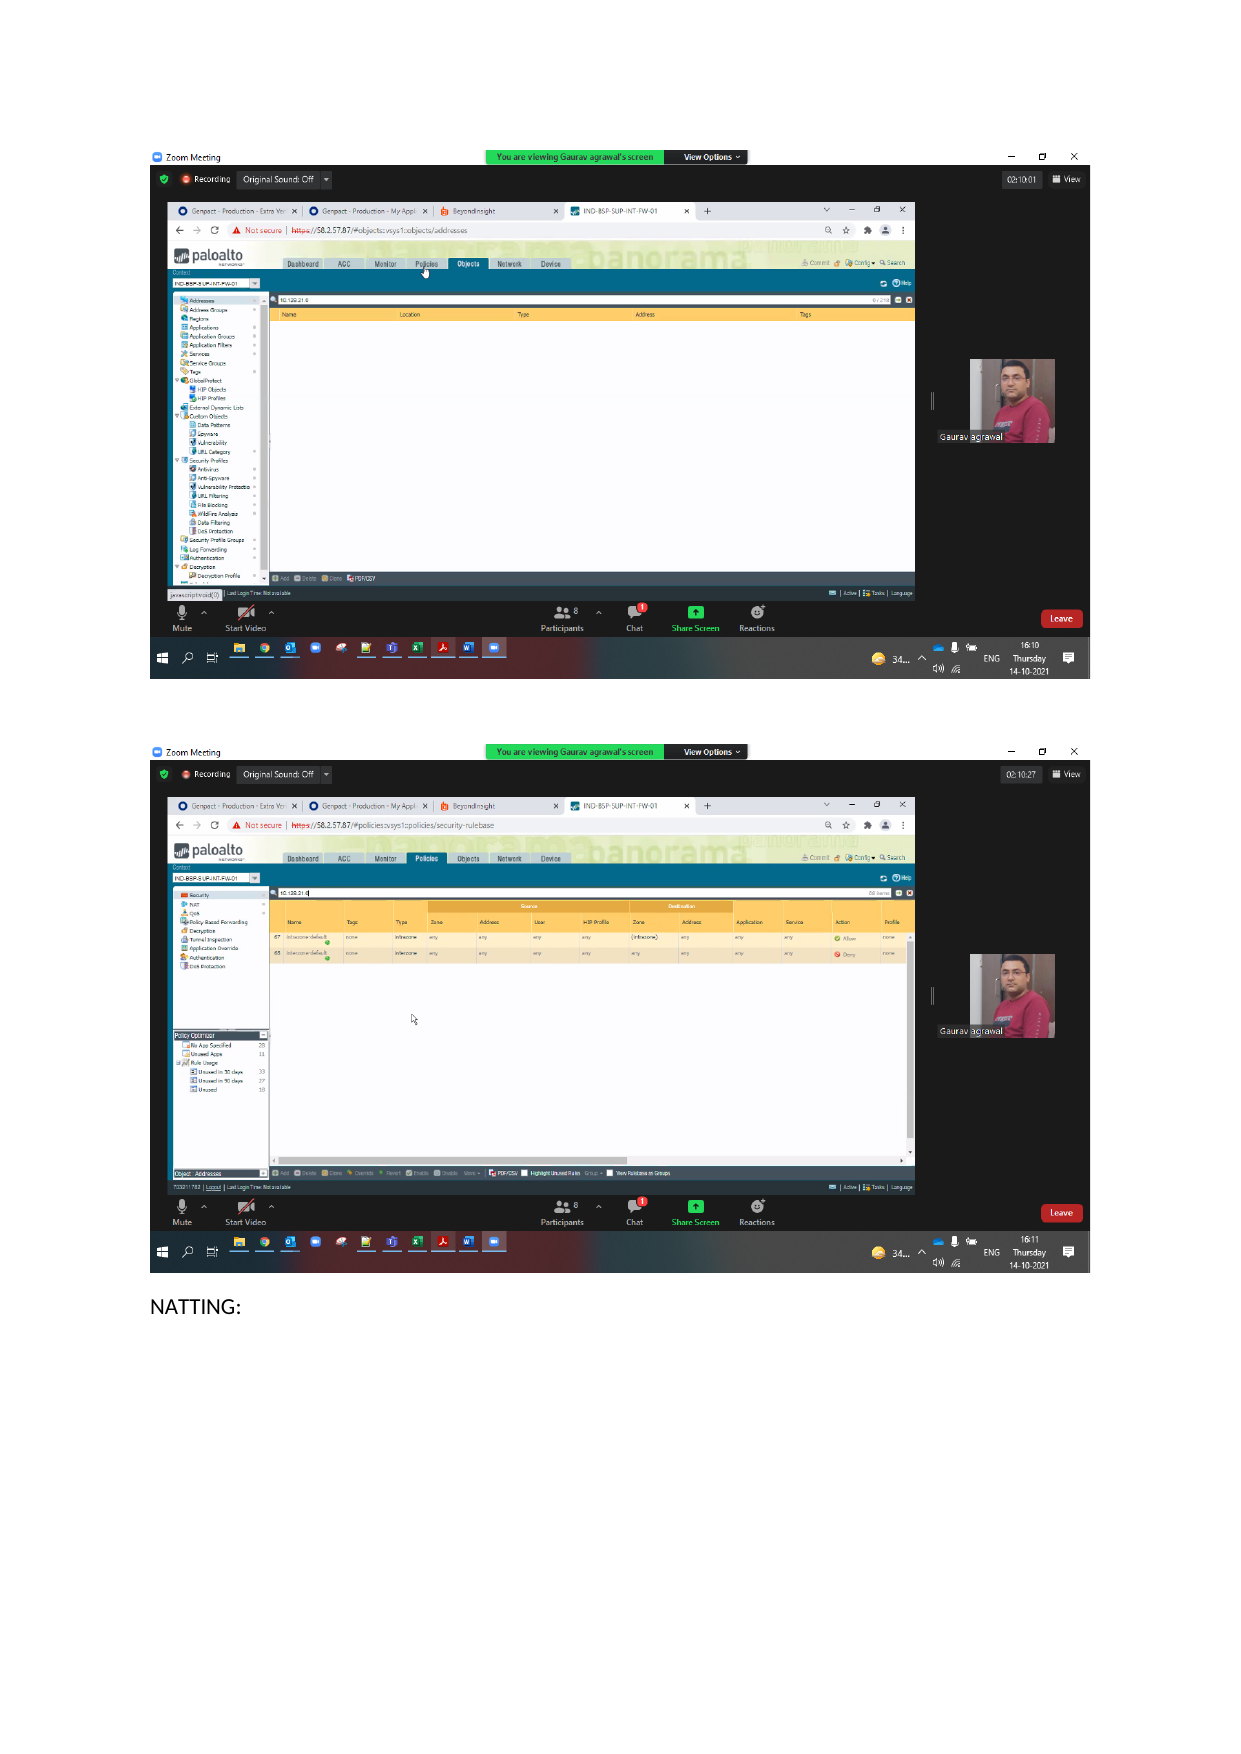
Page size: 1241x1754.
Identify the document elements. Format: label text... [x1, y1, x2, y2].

picture [150, 744, 1091, 1273]
text NATTING: [150, 1292, 1090, 1320]
picture [150, 150, 1091, 679]
